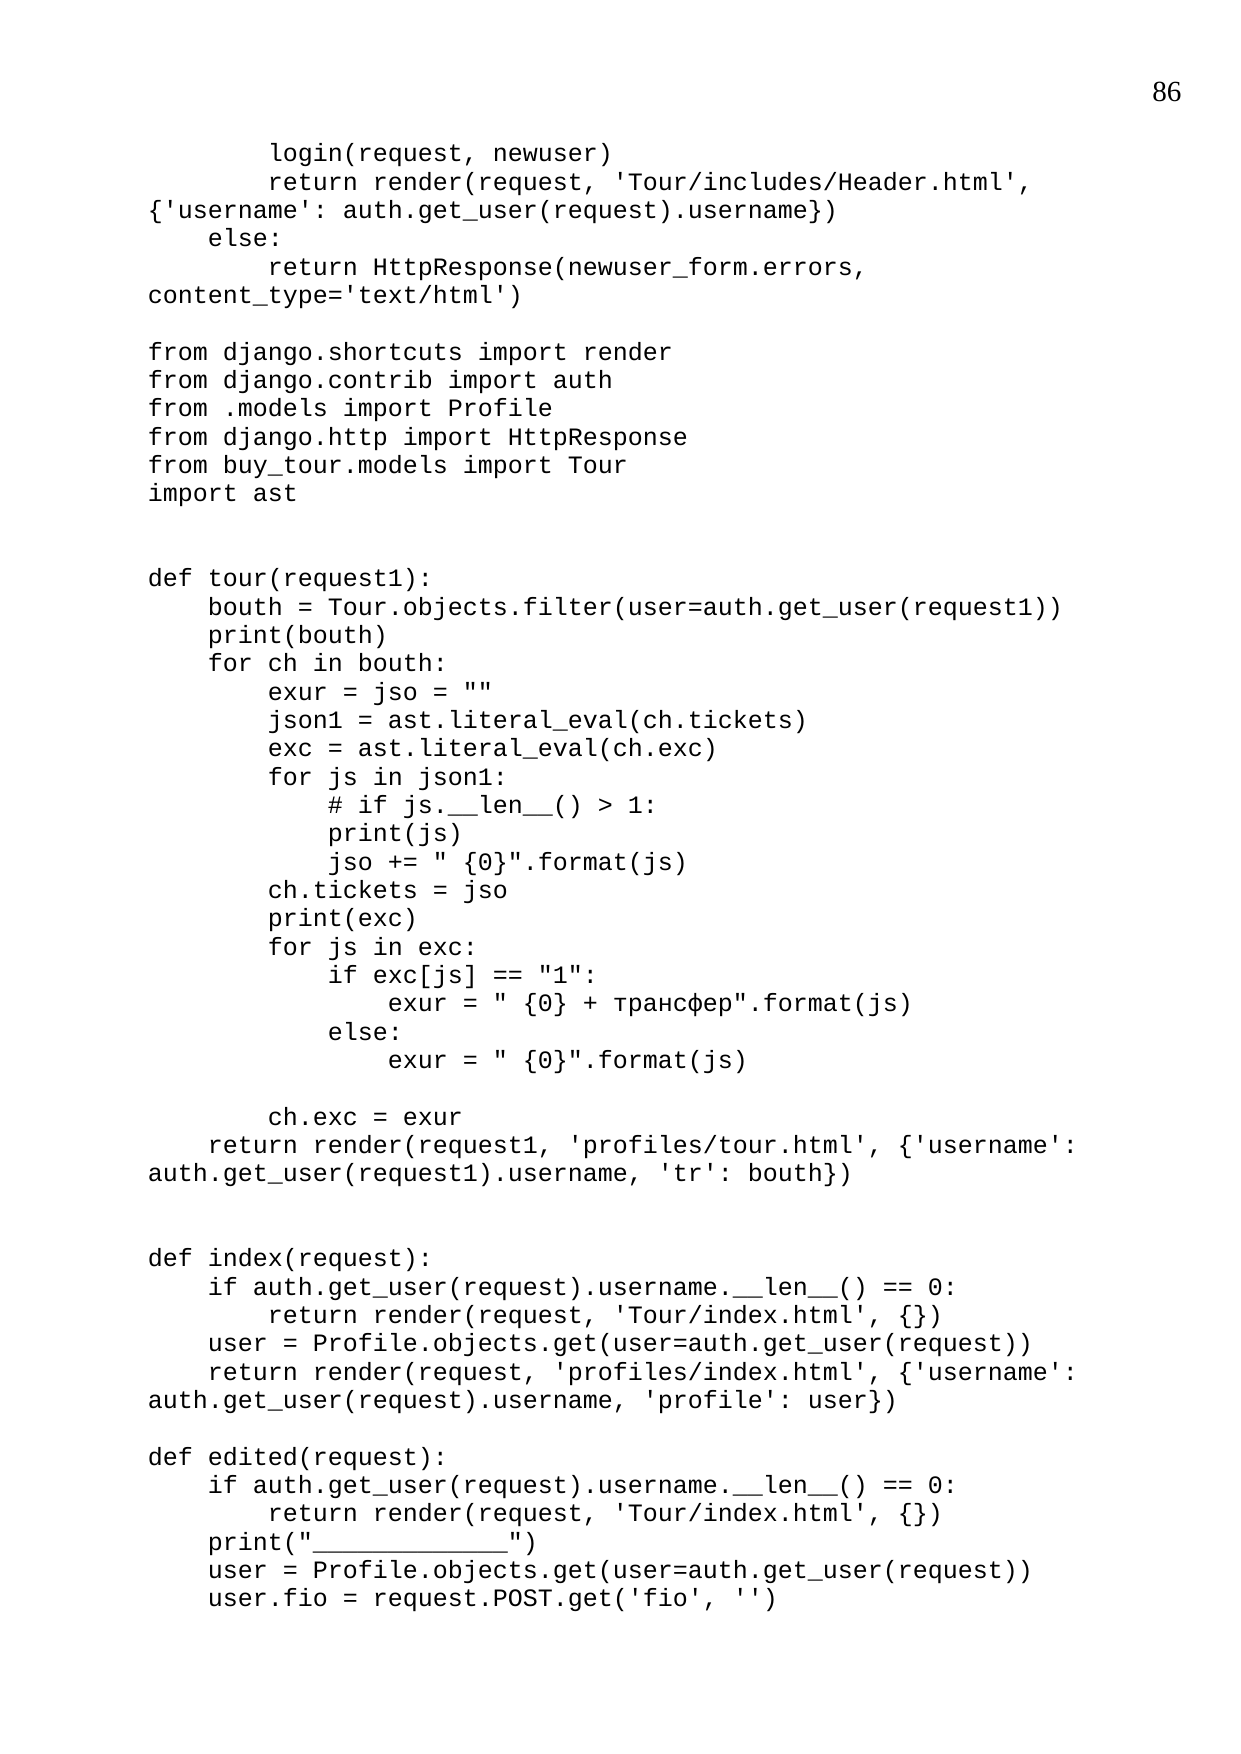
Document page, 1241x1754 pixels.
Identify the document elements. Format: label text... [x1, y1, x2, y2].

text return render(request, 'Tour/includes/Header.html', {'username': auth.get_user(request).username}) [148, 169, 1181, 226]
text else: [148, 226, 1181, 254]
text for js in exc: [148, 934, 1181, 963]
text user.fio = request.POST.get('fio', '') [148, 1586, 1181, 1614]
text return render(request1, 'profiles/tour.html', {'username': auth.get_user(request1).username, 'tr': bouth}) [148, 1133, 1181, 1189]
text for js in json1: [148, 764, 1181, 793]
text exur = " {0} + трансфер".format(js) [148, 991, 1181, 1019]
text return render(request, 'Tour/index.html', {}) [148, 1501, 1181, 1529]
text def index(request): [148, 1246, 1181, 1274]
text login(request, newuser) [148, 141, 1181, 169]
text print(exc) [148, 906, 1181, 934]
text print(bouth) [148, 623, 1181, 651]
text return render(request, 'Tour/index.html', {}) [148, 1303, 1181, 1331]
text def edited(request): [148, 1444, 1181, 1473]
text ch.exc = exur [148, 1104, 1181, 1133]
text from django.shortcuts import render [148, 339, 1181, 368]
text user = Profile.objects.get(user=auth.get_user(request)) [148, 1558, 1181, 1586]
text import ast [148, 481, 1181, 509]
text if exc[js] == "1": [148, 963, 1181, 991]
text from django.http import HttpResponse [148, 424, 1181, 453]
text exur = jso = "" [148, 679, 1181, 708]
text if auth.get_user(request).username.__len__() == 0: [148, 1473, 1181, 1501]
text return render(request, 'profiles/index.html', {'username': auth.get_user(request).username, 'profile': user}) [148, 1359, 1181, 1416]
text from django.contrib import auth [148, 368, 1181, 396]
text if auth.get_user(request).username.__len__() == 0: [148, 1274, 1181, 1303]
text exur = " {0}".format(js) [148, 1048, 1181, 1076]
text ch.tickets = jso [148, 878, 1181, 906]
text # if js.__len__() > 1: [148, 793, 1181, 821]
text print(js) [148, 821, 1181, 849]
text exc = ast.literal_eval(ch.exc) [148, 736, 1181, 764]
text user = Profile.objects.get(user=auth.get_user(request)) [148, 1331, 1181, 1359]
text from buy_tour.models import Tour [148, 453, 1181, 481]
text from .models import Profile [148, 396, 1181, 424]
text print("_____________") [148, 1529, 1181, 1558]
text json1 = ast.literal_eval(ch.tickets) [148, 708, 1181, 736]
text for ch in bouth: [148, 651, 1181, 679]
text jso += " {0}".format(js) [148, 849, 1181, 878]
text bouth = Tour.objects.filter(user=auth.get_user(request1)) [148, 594, 1181, 623]
text return HttpResponse(newuser_form.errors, content_type='text/html') [148, 254, 1181, 311]
text def tour(request1): [148, 566, 1181, 594]
text else: [148, 1019, 1181, 1048]
